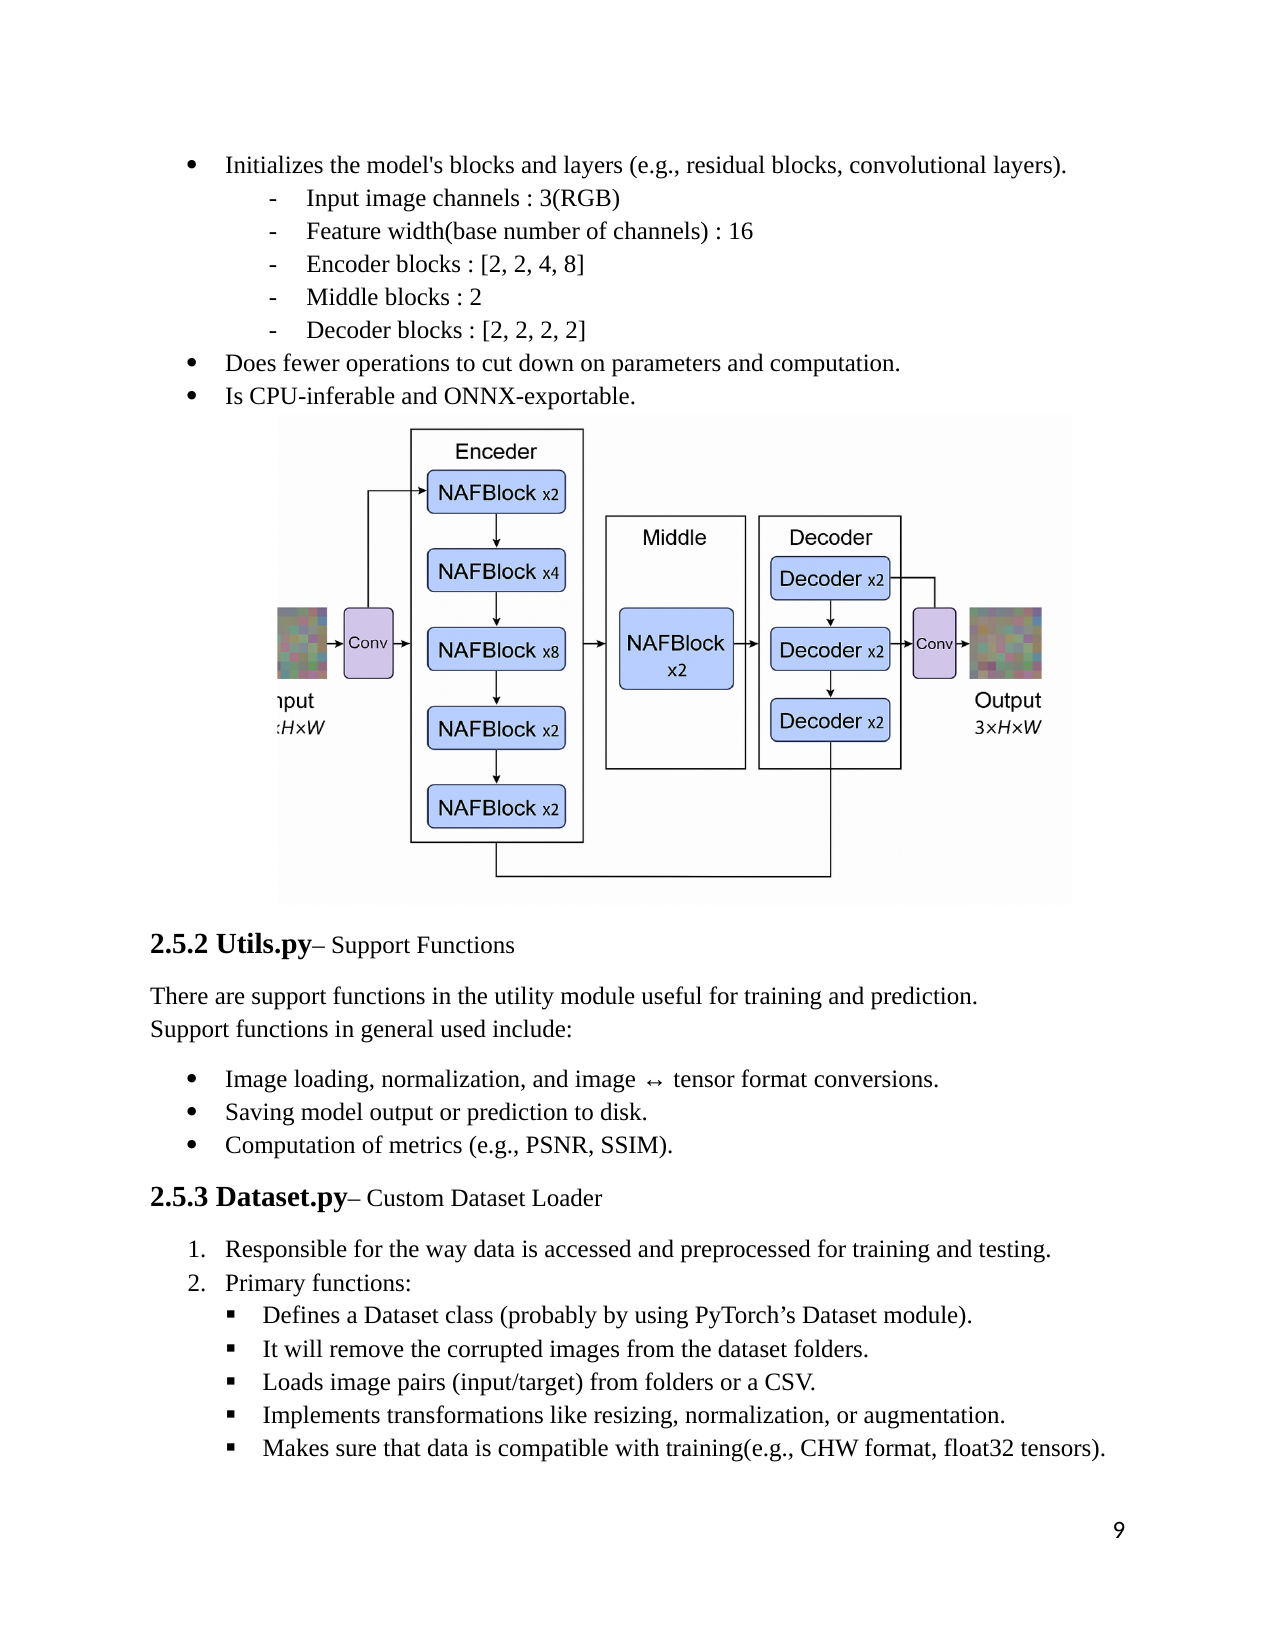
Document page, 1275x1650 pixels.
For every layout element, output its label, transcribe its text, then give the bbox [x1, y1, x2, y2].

list Image loading, normalization, and image ↔ tensor format conversions. [187, 1064, 1125, 1092]
text There are support functions in the utility module useful for training and prediction. Support functions in general used include: [150, 981, 1125, 1043]
list Computation of metrics (e.g., PSNR, SSIM). [187, 1130, 1125, 1158]
list Input image channels : 3(RGB) [269, 183, 1125, 212]
list Does fewer operations to cut down on parameters and computation. [187, 348, 1125, 377]
list Decoder blocks : [2, 2, 2, 2] [269, 315, 1125, 344]
list Loads image pairs (input/target) from folders or a CSV. [225, 1367, 1125, 1395]
list It will remove the corrupted images from the dataset folders. [225, 1334, 1125, 1362]
list Initializes the model's blocks and layers (e.g., residual blocks, convolutional layers). [187, 150, 1125, 179]
list Middle blocks : 2 [269, 282, 1125, 311]
list Saving model output or prediction to disk. [187, 1097, 1125, 1125]
list Feature width(base number of channels) : 16 [269, 216, 1125, 245]
text 2.5.2 Utils.py– Support Functions [150, 926, 1125, 959]
list Makes sure that data is compatible with training(e.g., CHW format, float32 tensors). [225, 1433, 1125, 1461]
list Primary functions: [187, 1268, 1125, 1296]
list Implements transformations like resizing, normalization, or augmentation. [225, 1400, 1125, 1428]
list Is CPU-inferable and ONNX-exportable. [187, 381, 1125, 410]
list Defines a Dataset class (probably by using PyTorch’s Dataset module). [225, 1301, 1125, 1329]
list Encoder blocks : [2, 2, 4, 8] [269, 249, 1125, 278]
list Responsible for the way data is accessed and preprocessed for training and testing. [187, 1234, 1125, 1263]
picture [277, 414, 1073, 905]
text 2.5.3 Dataset.py– Custom Dataset Loader [150, 1179, 1125, 1213]
